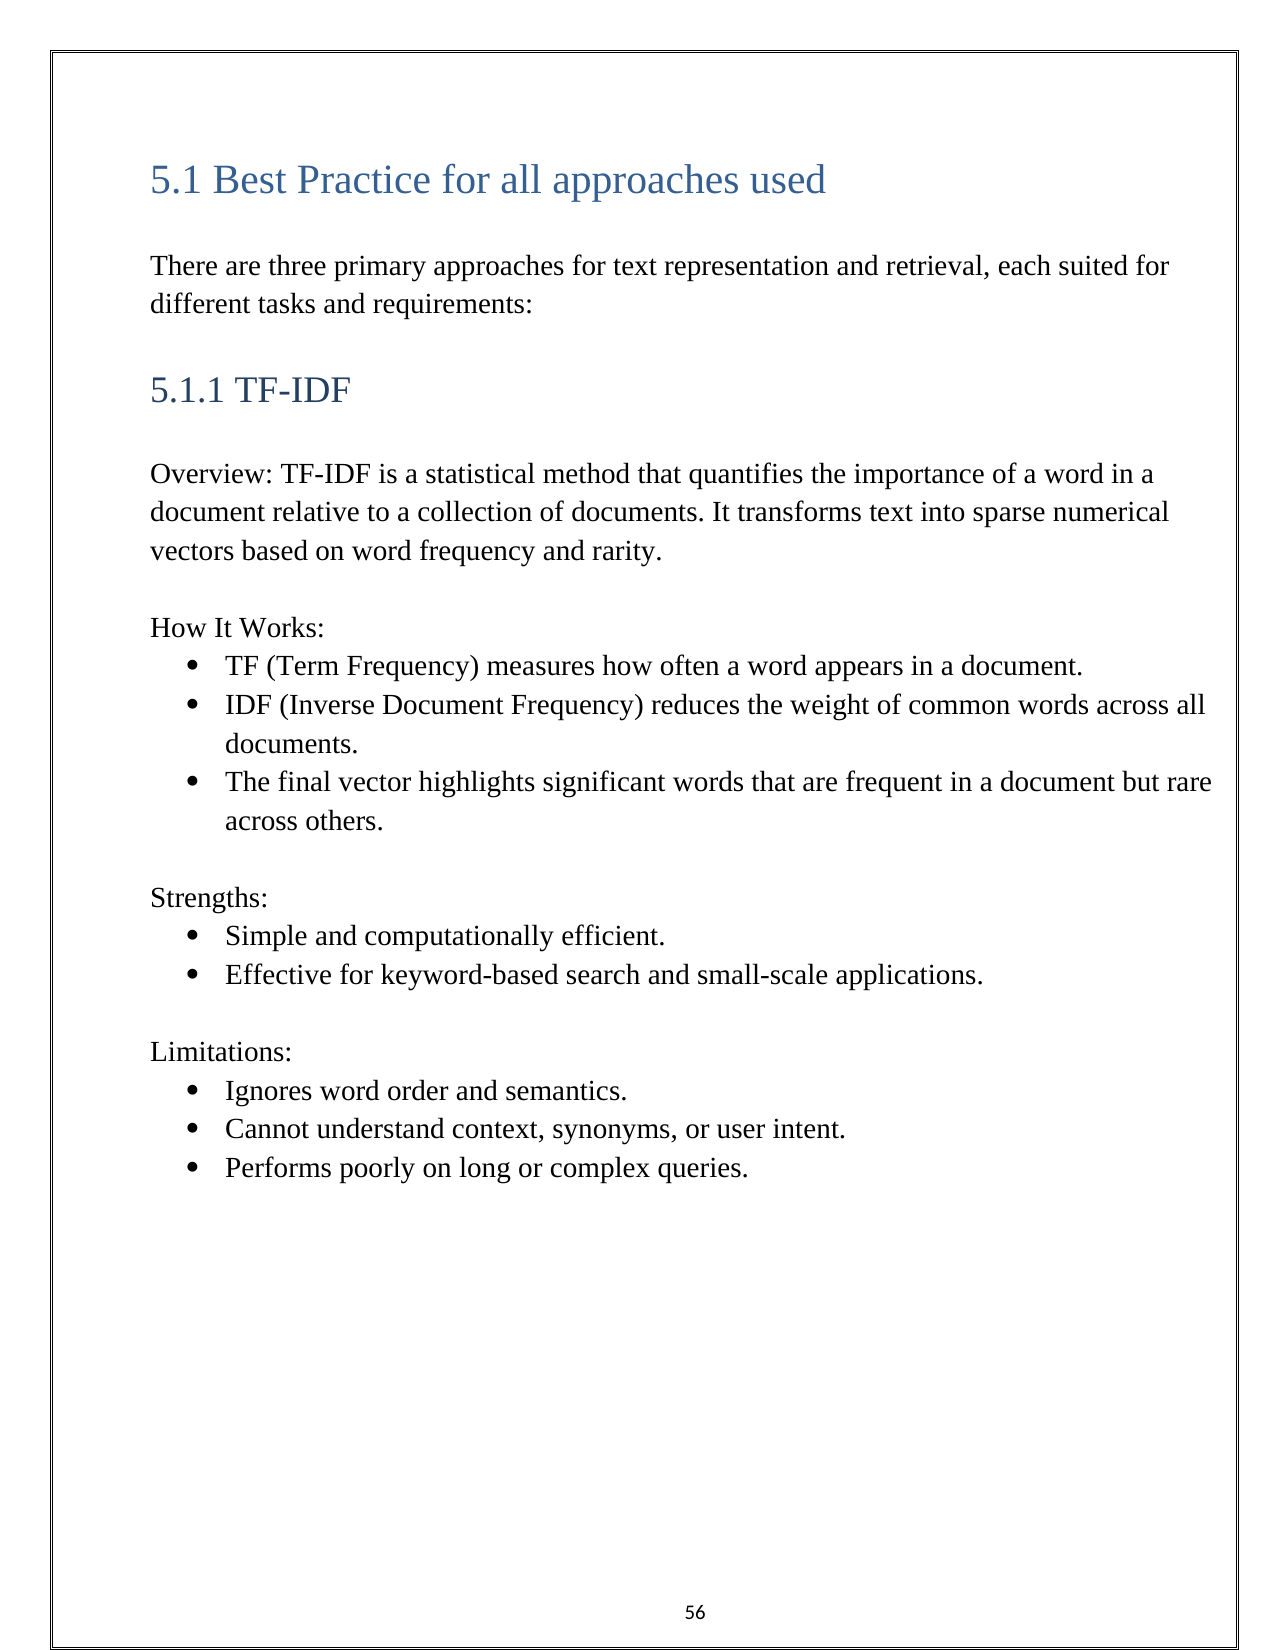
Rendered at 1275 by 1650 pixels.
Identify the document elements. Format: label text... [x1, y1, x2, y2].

subtitle 5.1.1 TF-IDF [150, 368, 1236, 411]
text There are three primary approaches for text representation and retrieval, each suited for different tasks and requirements: [150, 248, 1236, 320]
subtitle 5.1 Best Practice for all approaches used [150, 154, 1236, 202]
list Effective for keyword-based search and small-scale applications. [187, 957, 1236, 991]
list TF (Term Frequency) measures how often a word appears in a document. [187, 648, 1236, 682]
list Ignores word order and semantics. [187, 1073, 1236, 1107]
text Strengths: [150, 880, 1236, 913]
list Performs poorly on long or complex queries. [187, 1150, 1236, 1184]
list IDF (Inverse Document Frequency) reduces the weight of common words across all documents. [187, 687, 1236, 759]
text How It Works: [150, 610, 1236, 643]
list Cannot understand context, synonyms, or user intent. [187, 1112, 1236, 1145]
list Simple and computationally efficient. [187, 918, 1236, 952]
list The final vector highlights significant words that are frequent in a document but rare across others. [187, 764, 1236, 836]
text Overview: TF-IDF is a statistical method that quantifies the importance of a word in a document relative to a collection of documents. It transforms text into sparse numerical vectors based on word frequency and rarity. [150, 456, 1236, 566]
text Limitations: [150, 1034, 1236, 1068]
